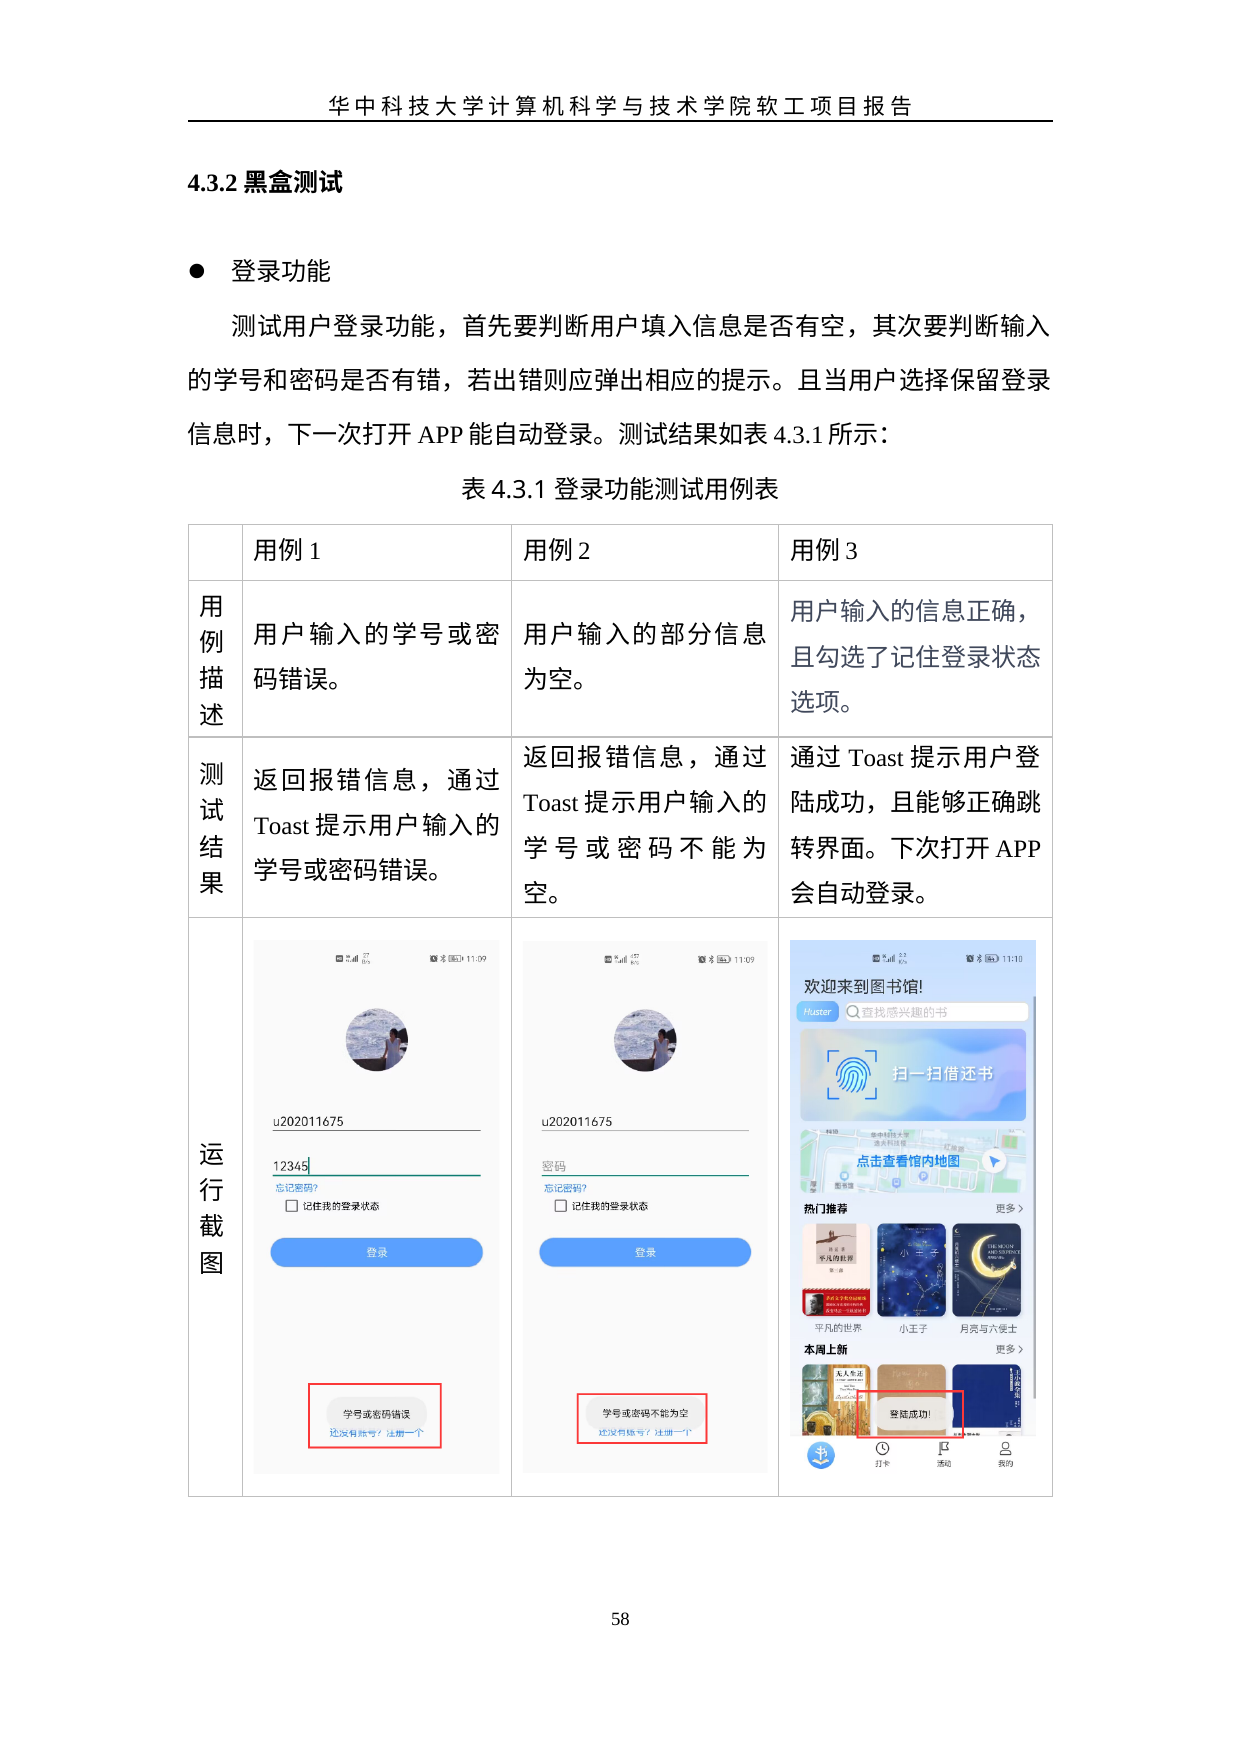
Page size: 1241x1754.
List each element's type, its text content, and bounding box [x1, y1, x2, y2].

table_cell 返回报错信息，通过Toast提示用户输入的学号或密码不能为空。 [512, 738, 778, 917]
table_cell 运行截图 [189, 918, 242, 1496]
table_header [189, 525, 242, 580]
subtitle 4.3.2 黑盒测试 [187, 162, 1053, 198]
table_header 用例3 [779, 525, 1052, 580]
table_header 用例2 [512, 525, 778, 580]
table_cell 通过Toast提示用户登陆成功，且能够正确跳转界面。下次打开APP会自动登录。 [779, 738, 1052, 917]
picture [253, 940, 500, 1474]
picture [522, 941, 768, 1473]
table_cell 用例描述 [189, 581, 242, 736]
table_cell [779, 918, 1052, 1496]
table_cell 用户输入的部分信息为空。 [512, 581, 778, 736]
table_header 用例1 [243, 525, 511, 580]
text 测试用户登录功能，首先要判断用户填入信息是否有空，其次要判断输入的学号和密码是否有错，若出错则应弹出相应的提示。且当用户选择保留登录信息时，下一次打开APP能自动登录。测试结果如表4.3.1所示： [187, 306, 1053, 451]
table_cell 用户输入的信息正确，且勾选了记住登录状态选项。 [779, 581, 1052, 736]
text 表4.3.1 登录功能测试用例表 [187, 469, 1053, 506]
list 登录功能 [187, 252, 1053, 288]
table_cell [243, 918, 511, 1496]
table_cell 用户输入的学号或密码错误。 [243, 581, 511, 736]
table_cell 测试结果 [189, 738, 242, 917]
table_cell 返回报错信息，通过Toast提示用户输入的学号或密码错误。 [243, 738, 511, 917]
table_cell [512, 918, 778, 1496]
picture [790, 940, 1036, 1474]
